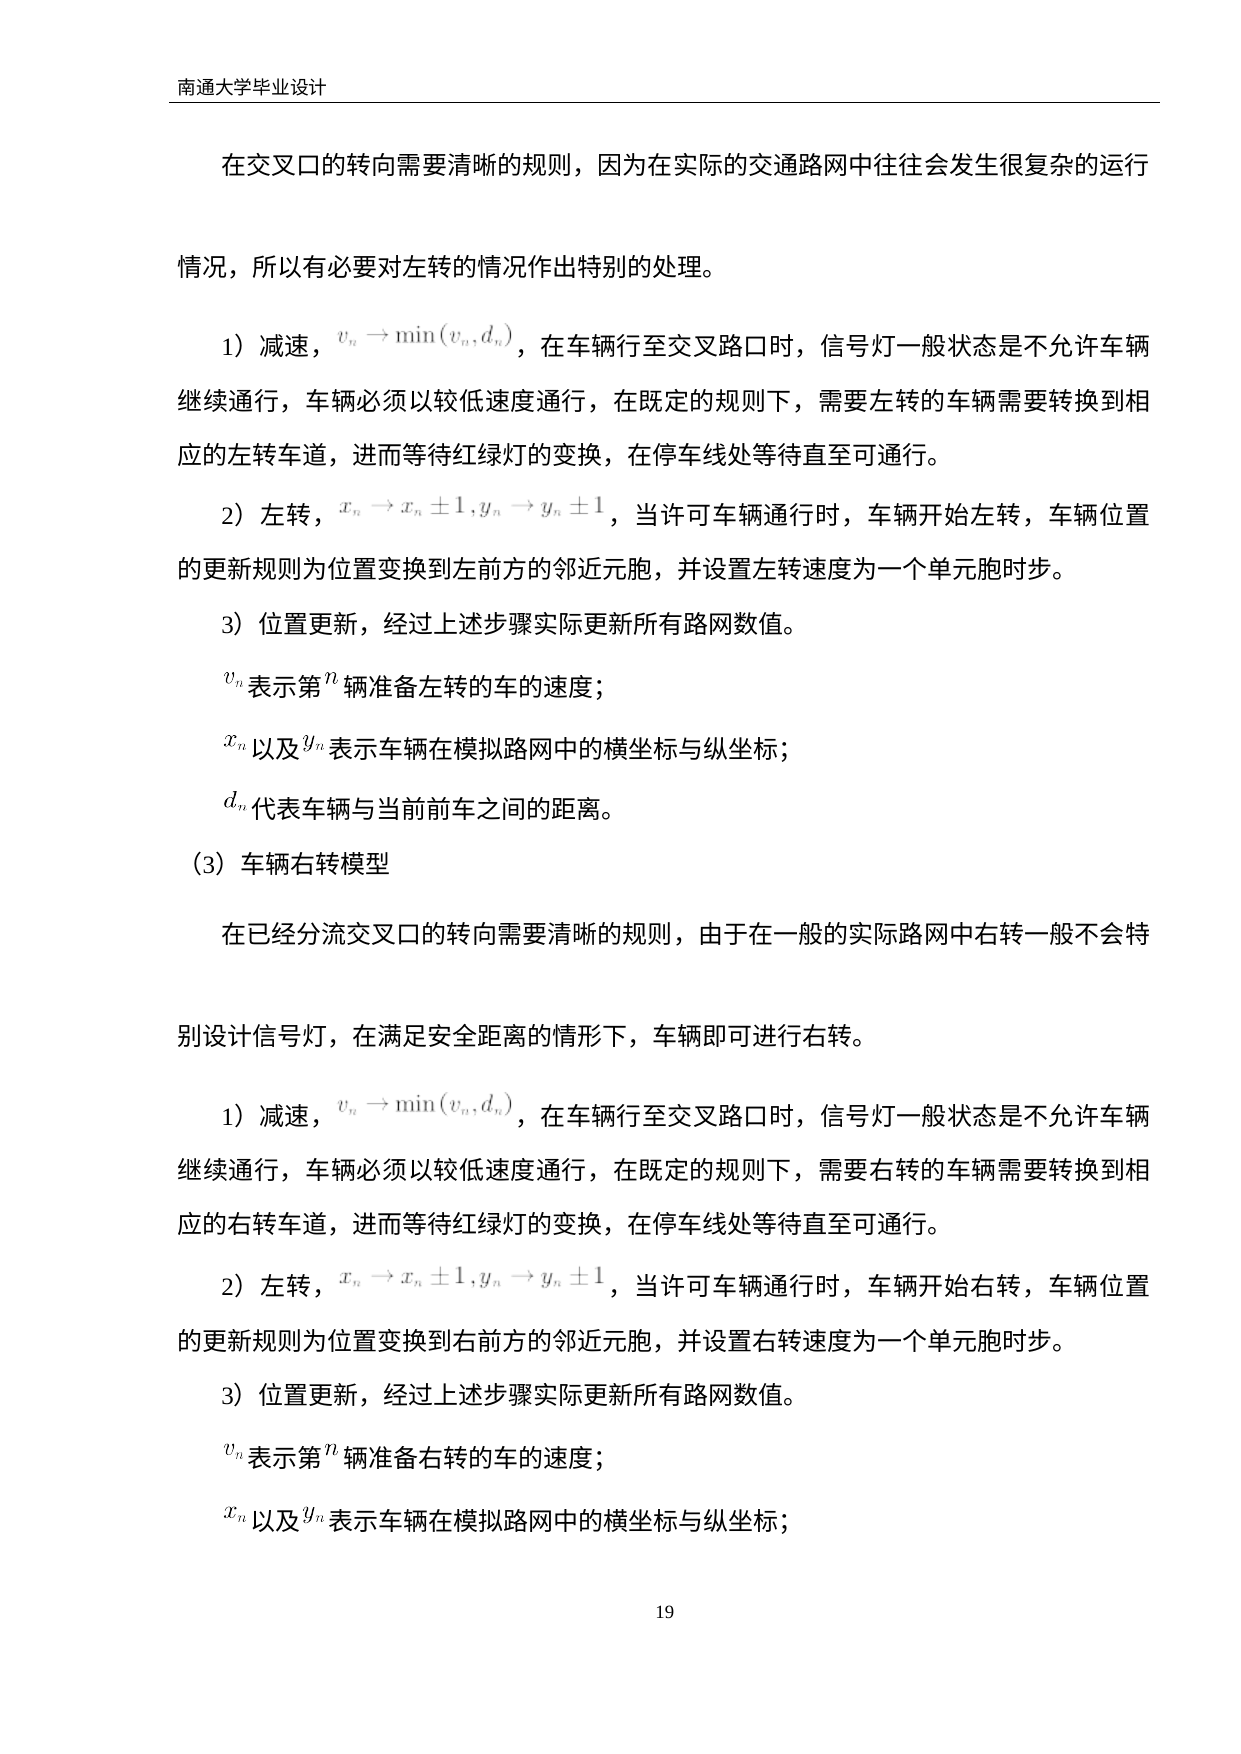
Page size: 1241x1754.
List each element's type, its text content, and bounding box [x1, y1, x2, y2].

text 2）左转，，当许可车辆通行时，车辆开始左转，车辆位置的更新规则为位置变换到左前方的邻近元胞，并设置左转速度为一个单元胞时步。 [177, 490, 1152, 586]
text 2）左转，，当许可车辆通行时，车辆开始右转，车辆位置的更新规则为位置变换到右前方的邻近元胞，并设置右转速度为一个单元胞时步。 [177, 1259, 1152, 1357]
text 3）位置更新，经过上述步骤实际更新所有路网数值。 [177, 1375, 1152, 1412]
text 3）位置更新，经过上述步骤实际更新所有路网数值。 [177, 604, 1152, 640]
text 在已经分流交叉口的转向需要清晰的规则，由于在一般的实际路网中右转一般不会特别设计信号灯，在满足安全距离的情形下，车辆即可进行右转。 [177, 898, 1152, 1068]
text 以及表示车辆在模拟路网中的横坐标与纵坐标； [177, 721, 1152, 766]
text 以及表示车辆在模拟路网中的横坐标与纵坐标； [177, 1493, 1152, 1537]
text 1）减速，，在车辆行至交叉路口时，信号灯一般状态是不允许车辆继续通行，车辆必须以较低速度通行，在既定的规则下，需要右转的车辆需要转换到相应的右转车道，进而等待红绿灯的变换，在停车线处等待直至可通行。 [177, 1086, 1152, 1241]
text 代表车辆与当前前车之间的距离。 [177, 784, 1152, 826]
text 表示第辆准备左转的车的速度； [177, 658, 1152, 703]
text 表示第辆准备右转的车的速度； [177, 1430, 1152, 1474]
text （3）车辆右转模型 [177, 844, 1152, 880]
text 在交叉口的转向需要清晰的规则，因为在实际的交通路网中往往会发生很复杂的运行情况，所以有必要对左转的情况作出特别的处理。 [177, 129, 1152, 299]
text 1）减速，，在车辆行至交叉路口时，信号灯一般状态是不允许车辆继续通行，车辆必须以较低速度通行，在既定的规则下，需要左转的车辆需要转换到相应的左转车道，进而等待红绿灯的变换，在停车线处等待直至可通行。 [177, 317, 1152, 472]
